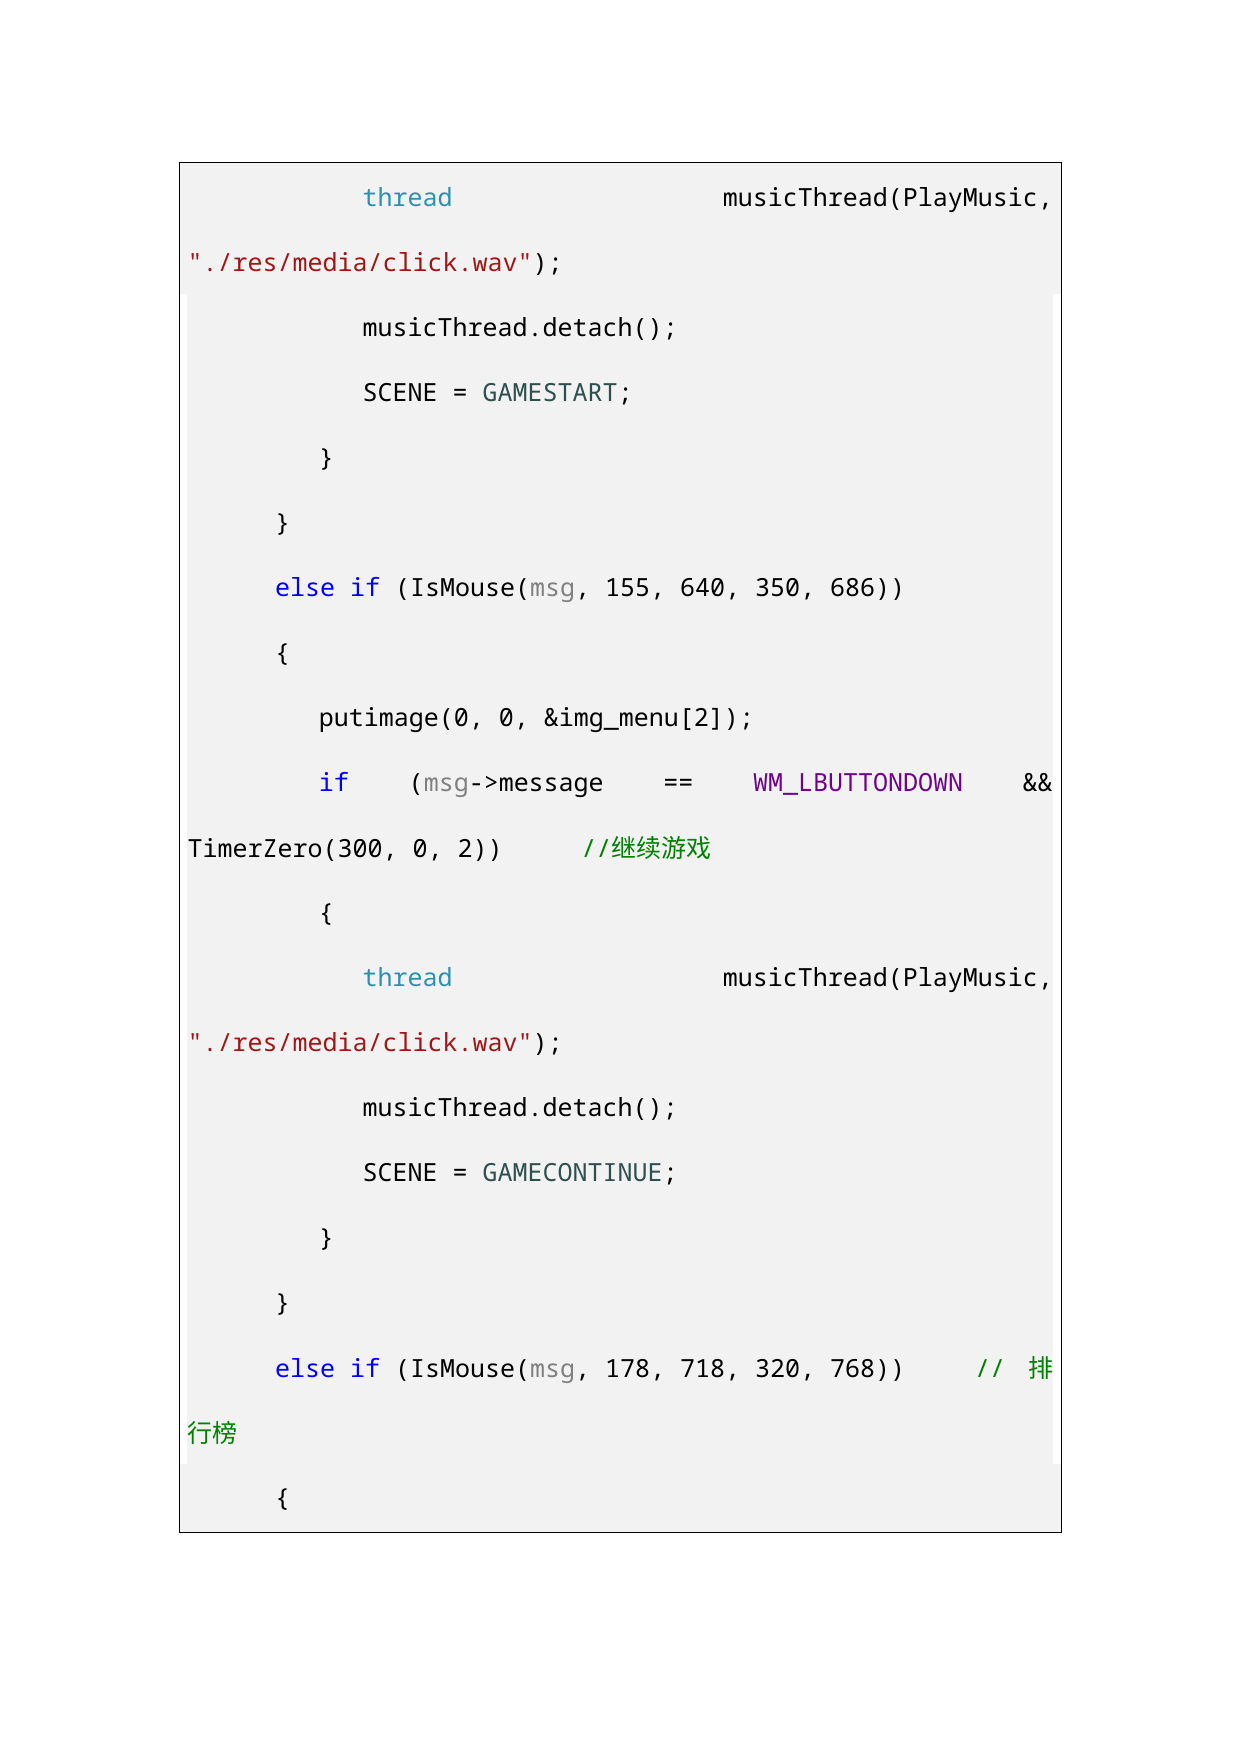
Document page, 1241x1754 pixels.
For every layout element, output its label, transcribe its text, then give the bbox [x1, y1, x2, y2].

text } [187, 1204, 1053, 1269]
text } [187, 1269, 1053, 1334]
text thread musicThread(PlayMusic, "./res/media/click.wav"); [187, 944, 1053, 1074]
text SCENE = GAMECONTINUE; [187, 1139, 1053, 1204]
text thread musicThread(PlayMusic, "./res/media/click.wav"); [180, 163, 1061, 294]
text else if (IsMouse(msg, 155, 640, 350, 686)) [187, 554, 1053, 619]
text { [187, 879, 1053, 944]
text { [180, 1462, 1061, 1532]
text { [187, 619, 1053, 684]
text musicThread.detach(); [187, 1074, 1053, 1139]
text } [187, 424, 1053, 489]
text if (msg->message == WM_LBUTTONDOWN && TimerZero(300, 0, 2)) //继续游戏 [187, 749, 1053, 879]
text musicThread.detach(); [187, 294, 1053, 359]
text putimage(0, 0, &img_menu[2]); [187, 684, 1053, 749]
text SCENE = GAMESTART; [187, 359, 1053, 424]
text else if (IsMouse(msg, 178, 718, 320, 768)) //排行榜 [187, 1334, 1053, 1462]
text } [187, 489, 1053, 554]
